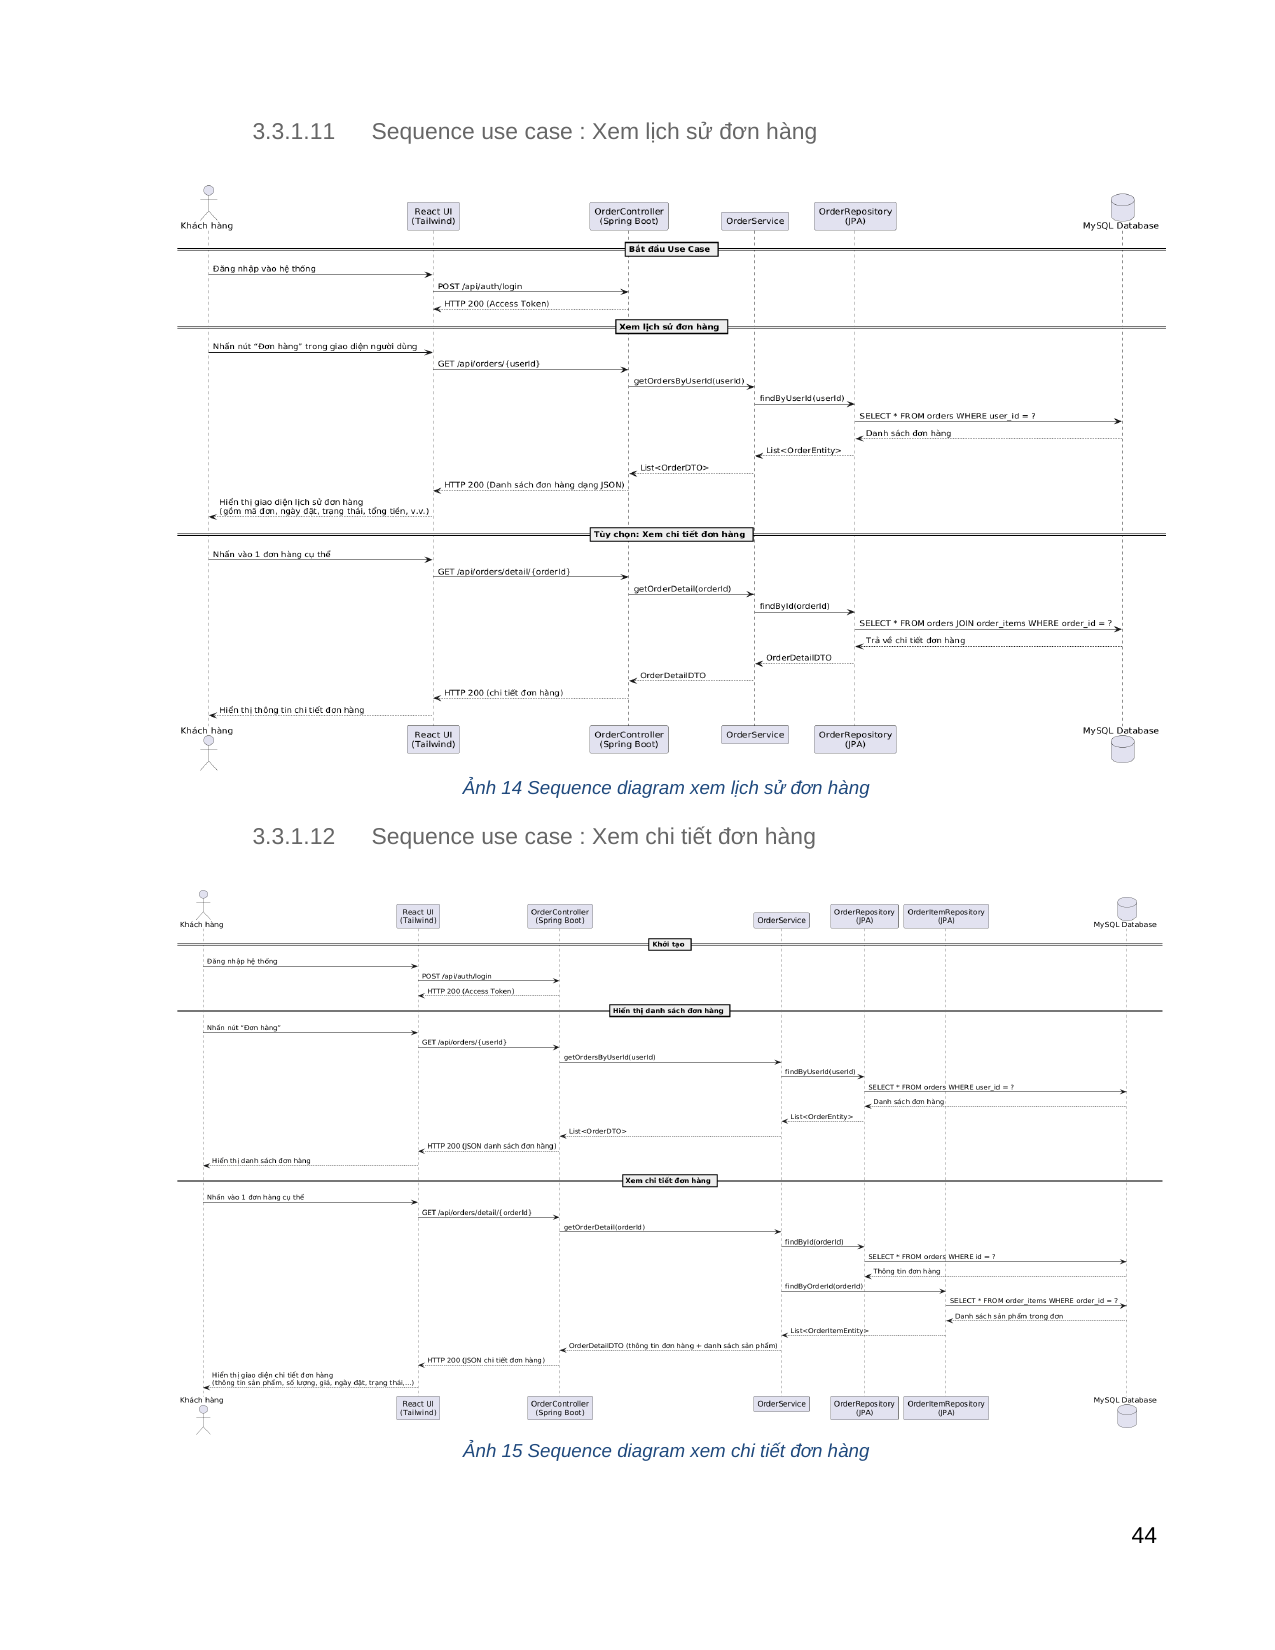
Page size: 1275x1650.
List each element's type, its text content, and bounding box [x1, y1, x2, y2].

subtitle 3.3.1.12 Sequence use case : Xem chi tiết đơn hàng [252, 823, 1157, 849]
subtitle 3.3.1.11 Sequence use case : Xem lịch sử đơn hàng [252, 118, 1157, 144]
text Ảnh 14 Sequence diagram xem lịch sử đơn hàng [177, 776, 1157, 798]
picture [177, 887, 1165, 1437]
text Ảnh 15 Sequence diagram xem chi tiết đơn hàng [177, 1440, 1157, 1462]
picture [177, 182, 1169, 773]
